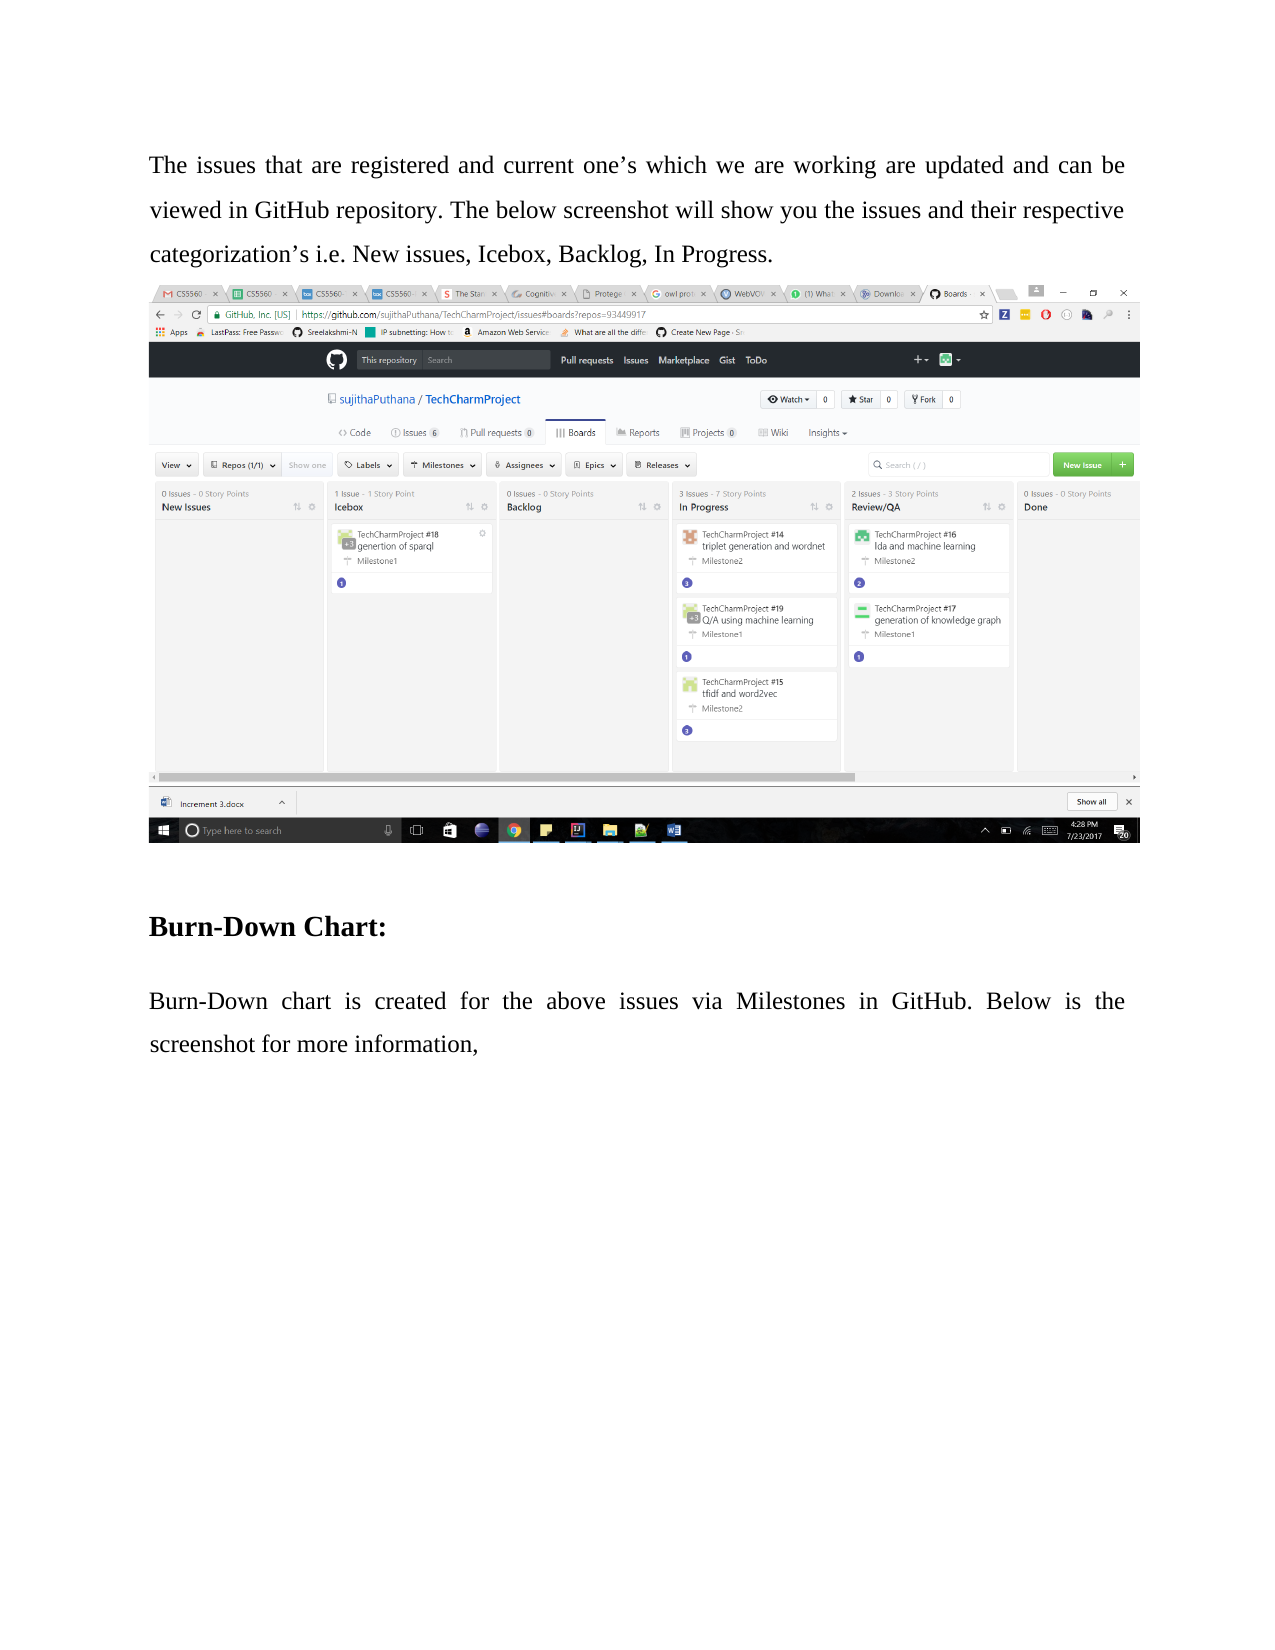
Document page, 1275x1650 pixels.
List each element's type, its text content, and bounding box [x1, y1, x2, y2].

text Burn-Down chart is created for the above issues via Milestones in GitHub. Below is the screenshot for more information, [148, 986, 1126, 1058]
text Burn-Down Chart: [148, 909, 1140, 943]
picture [148, 285, 1140, 843]
text The issues that are registered and current one’s which we are working are updated and can be viewed in GitHub repository. The below screenshot will show you the issues and their respective categorization’s i.e. New issues, Icebox, Backlog, In Progress. [148, 150, 1126, 268]
